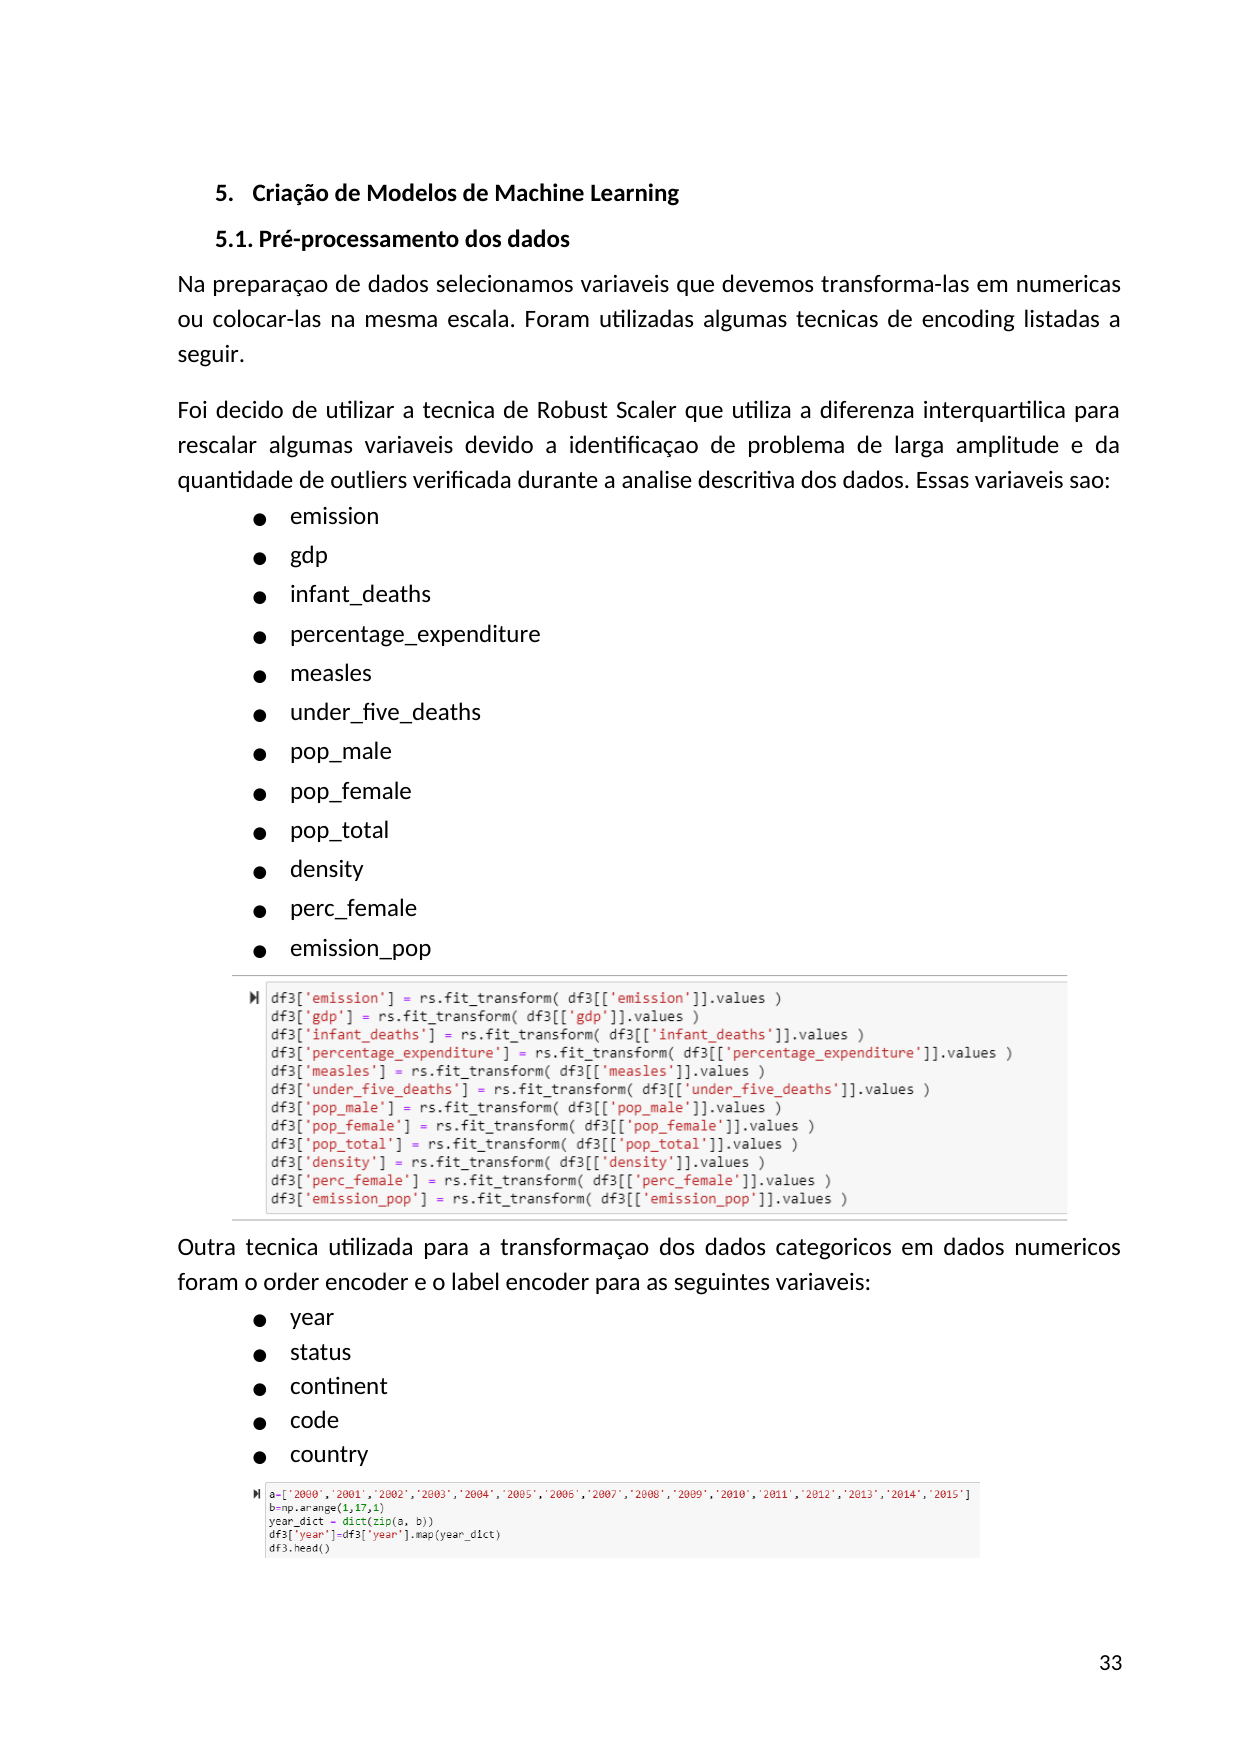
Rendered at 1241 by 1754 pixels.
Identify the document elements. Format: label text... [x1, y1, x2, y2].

list code [252, 1403, 1122, 1438]
text Outra tecnica utilizada para a transformaçao dos dados categoricos em dados numericos foram o order encoder e o label encoder para as seguintes variaveis: [177, 1231, 1122, 1297]
list perc_female [252, 892, 1122, 926]
text Foi decido de utilizar a tecnica de Robust Scaler que utiliza a diferenza interquartilica para rescalar algumas variaveis devido a identificaçao de problema de larga amplitude e da quantidade de outliers verificada durante a analise descritiva dos dados. Essas variaveis sao: [177, 394, 1122, 495]
list infant_deaths [252, 578, 1122, 612]
list country [252, 1438, 1122, 1472]
list gdp [252, 539, 1122, 573]
subtitle Pré-processamento dos dados [215, 223, 1122, 253]
list under_five_deaths [252, 696, 1122, 730]
list emission [252, 499, 1122, 534]
picture [252, 1471, 980, 1558]
subtitle Criação de Modelos de Machine Learning [215, 177, 1122, 208]
list measles [252, 657, 1122, 691]
text Na preparaçao de dados selecionamos variaveis que devemos transforma-las em numericas ou colocar-las na mesma escala. Foram utilizadas algumas tecnicas de encoding listadas a seguir. [177, 269, 1122, 369]
list pop_male [252, 735, 1122, 769]
list year [252, 1301, 1122, 1335]
list emission_pop [252, 931, 1122, 966]
list pop_female [252, 774, 1122, 808]
picture [232, 970, 1068, 1227]
list continent [252, 1369, 1122, 1403]
list status [252, 1335, 1122, 1369]
list percentage_expenditure [252, 617, 1122, 651]
list pop_total [252, 814, 1122, 848]
list density [252, 853, 1122, 887]
